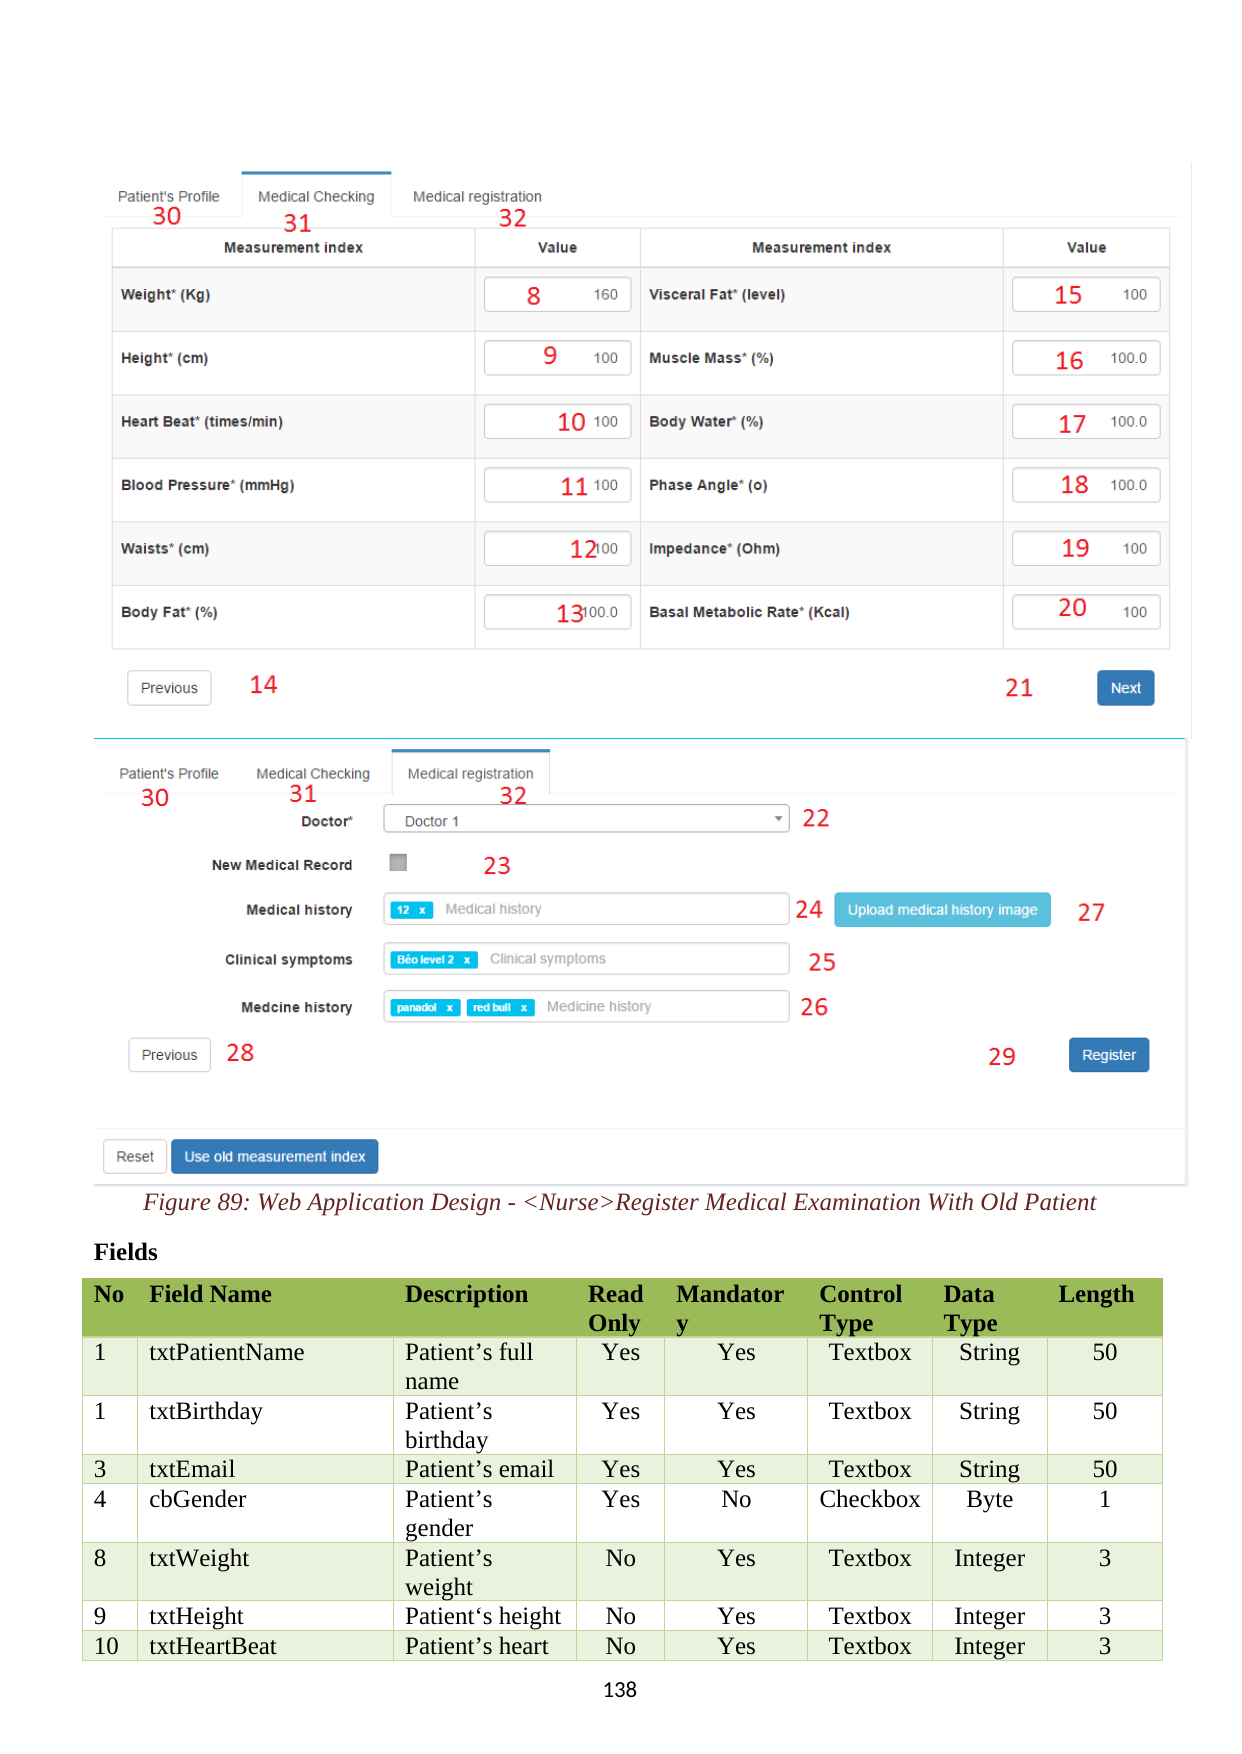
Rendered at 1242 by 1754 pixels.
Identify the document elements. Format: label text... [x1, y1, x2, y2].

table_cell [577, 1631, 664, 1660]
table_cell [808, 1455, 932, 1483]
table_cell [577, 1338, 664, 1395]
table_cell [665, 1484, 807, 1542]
text Fields [94, 1237, 1146, 1265]
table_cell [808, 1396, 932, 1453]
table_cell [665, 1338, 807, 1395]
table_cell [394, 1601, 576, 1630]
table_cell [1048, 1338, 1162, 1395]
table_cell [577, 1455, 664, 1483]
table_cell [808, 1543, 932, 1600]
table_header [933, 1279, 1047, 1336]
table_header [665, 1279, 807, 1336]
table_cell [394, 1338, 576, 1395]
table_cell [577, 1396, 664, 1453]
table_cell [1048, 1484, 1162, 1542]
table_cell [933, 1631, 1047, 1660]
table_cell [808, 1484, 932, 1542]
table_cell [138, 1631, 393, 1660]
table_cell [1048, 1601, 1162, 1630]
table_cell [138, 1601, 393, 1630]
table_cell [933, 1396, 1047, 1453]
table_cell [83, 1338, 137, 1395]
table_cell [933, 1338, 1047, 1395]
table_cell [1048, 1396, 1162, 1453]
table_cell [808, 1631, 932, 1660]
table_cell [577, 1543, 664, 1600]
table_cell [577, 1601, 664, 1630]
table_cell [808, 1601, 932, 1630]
text Figure 89: Web Application Design - <Nurse>Register Medical Examination With Old Patient [94, 1187, 1146, 1216]
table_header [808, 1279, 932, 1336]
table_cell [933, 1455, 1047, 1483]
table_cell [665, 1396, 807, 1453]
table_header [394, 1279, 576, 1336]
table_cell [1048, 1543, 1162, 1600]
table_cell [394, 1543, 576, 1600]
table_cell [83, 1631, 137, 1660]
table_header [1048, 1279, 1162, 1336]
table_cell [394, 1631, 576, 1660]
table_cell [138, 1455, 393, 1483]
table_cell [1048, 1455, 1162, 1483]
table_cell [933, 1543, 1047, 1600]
picture [93, 162, 1192, 1187]
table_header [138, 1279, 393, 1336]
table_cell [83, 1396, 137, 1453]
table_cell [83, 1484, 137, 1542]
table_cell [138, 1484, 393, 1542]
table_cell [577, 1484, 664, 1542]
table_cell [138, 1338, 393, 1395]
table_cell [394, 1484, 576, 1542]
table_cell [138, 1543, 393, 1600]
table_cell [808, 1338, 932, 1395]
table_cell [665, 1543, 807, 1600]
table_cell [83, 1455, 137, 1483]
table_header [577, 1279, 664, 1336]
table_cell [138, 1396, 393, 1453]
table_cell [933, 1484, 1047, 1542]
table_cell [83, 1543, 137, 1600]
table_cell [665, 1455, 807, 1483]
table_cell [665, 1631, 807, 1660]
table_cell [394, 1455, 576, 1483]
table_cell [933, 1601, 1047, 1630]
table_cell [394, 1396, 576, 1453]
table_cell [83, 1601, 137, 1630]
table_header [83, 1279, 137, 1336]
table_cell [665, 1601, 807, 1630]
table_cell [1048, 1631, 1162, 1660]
